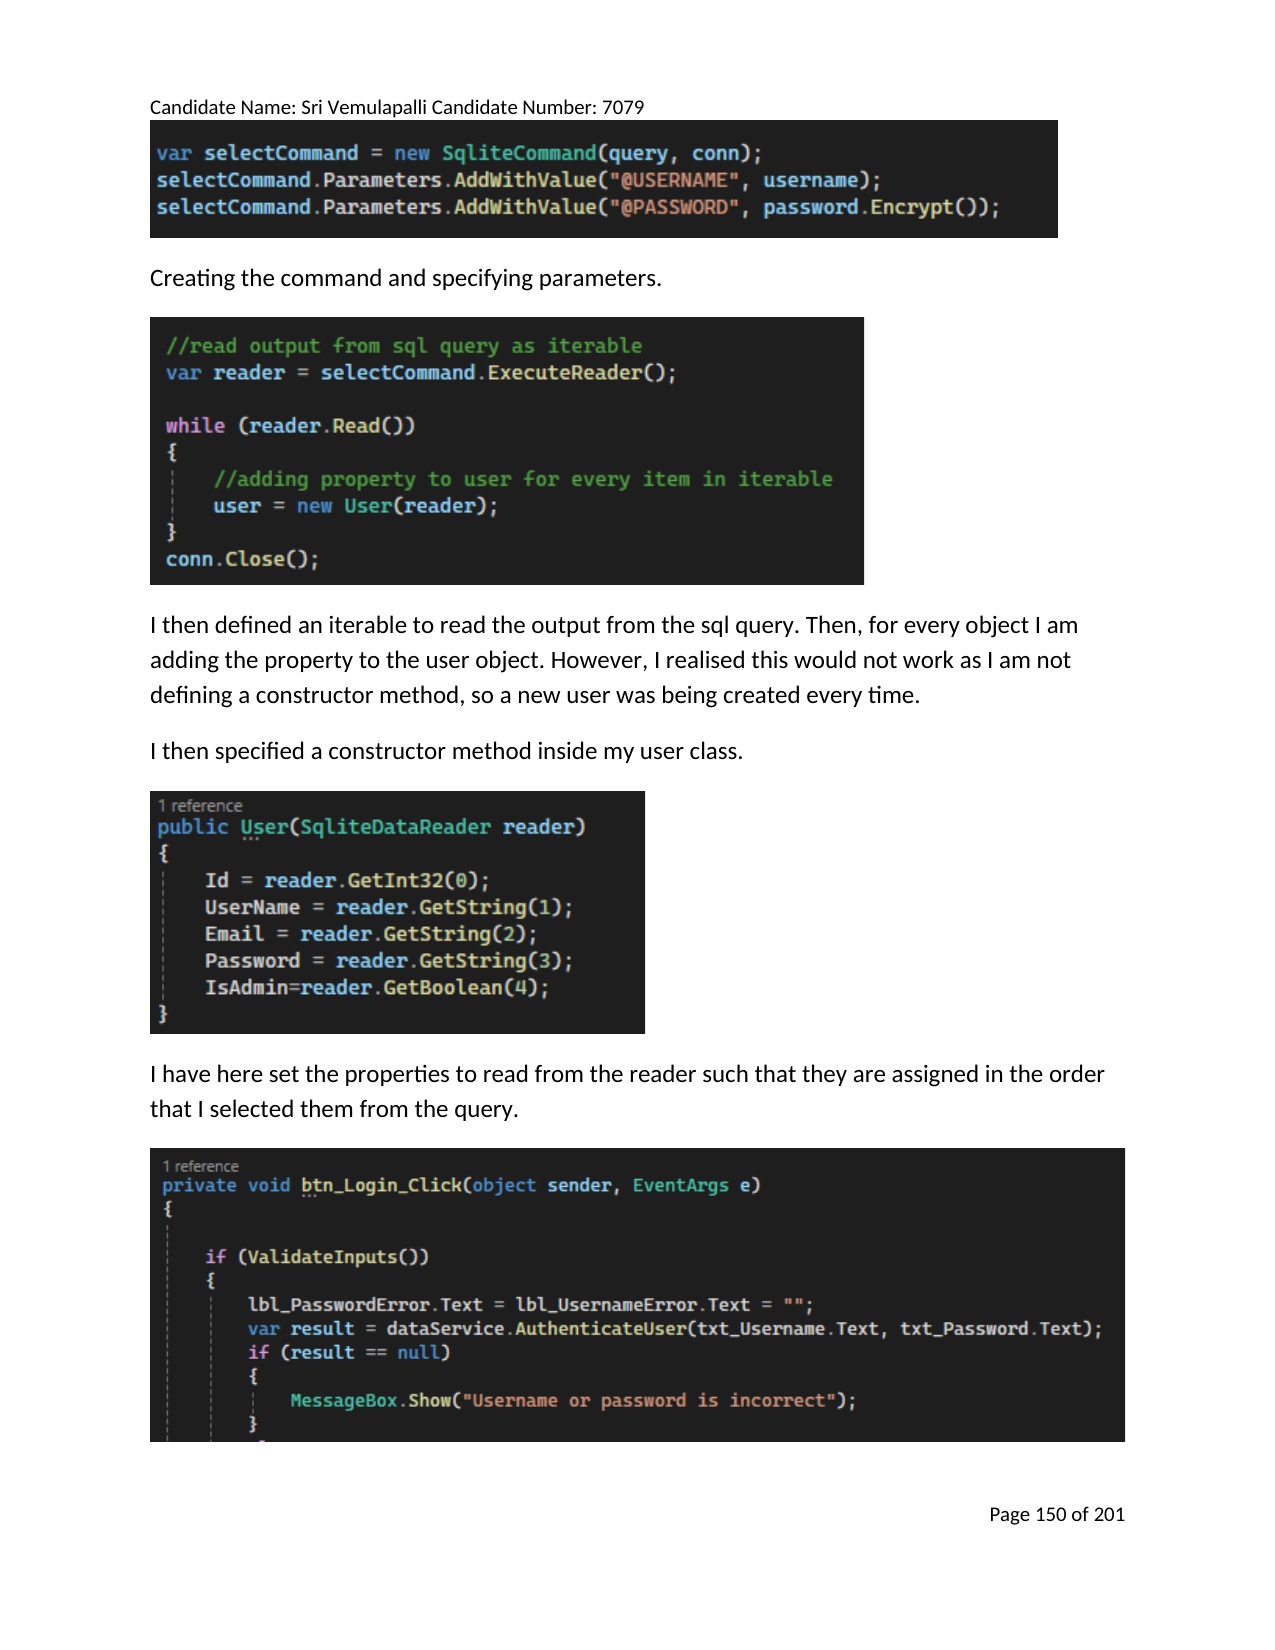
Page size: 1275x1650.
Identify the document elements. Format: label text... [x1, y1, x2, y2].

text I then specified a constructor method inside my user class. [150, 735, 1125, 766]
text Creating the command and specifying parameters. [150, 262, 1125, 292]
picture [150, 317, 865, 585]
picture [150, 1148, 1125, 1442]
text I have here set the properties to read from the reader such that they are assigned in the order that I selected them from the query. [150, 1058, 1125, 1123]
picture [150, 120, 1058, 238]
text I then defined an iterable to read the output from the sql query. Then, for every object I am adding the property to the user object. However, I realised this would not work as I am not defining a constructor method, so a new user was being created every time. [150, 609, 1125, 710]
picture [150, 791, 646, 1034]
